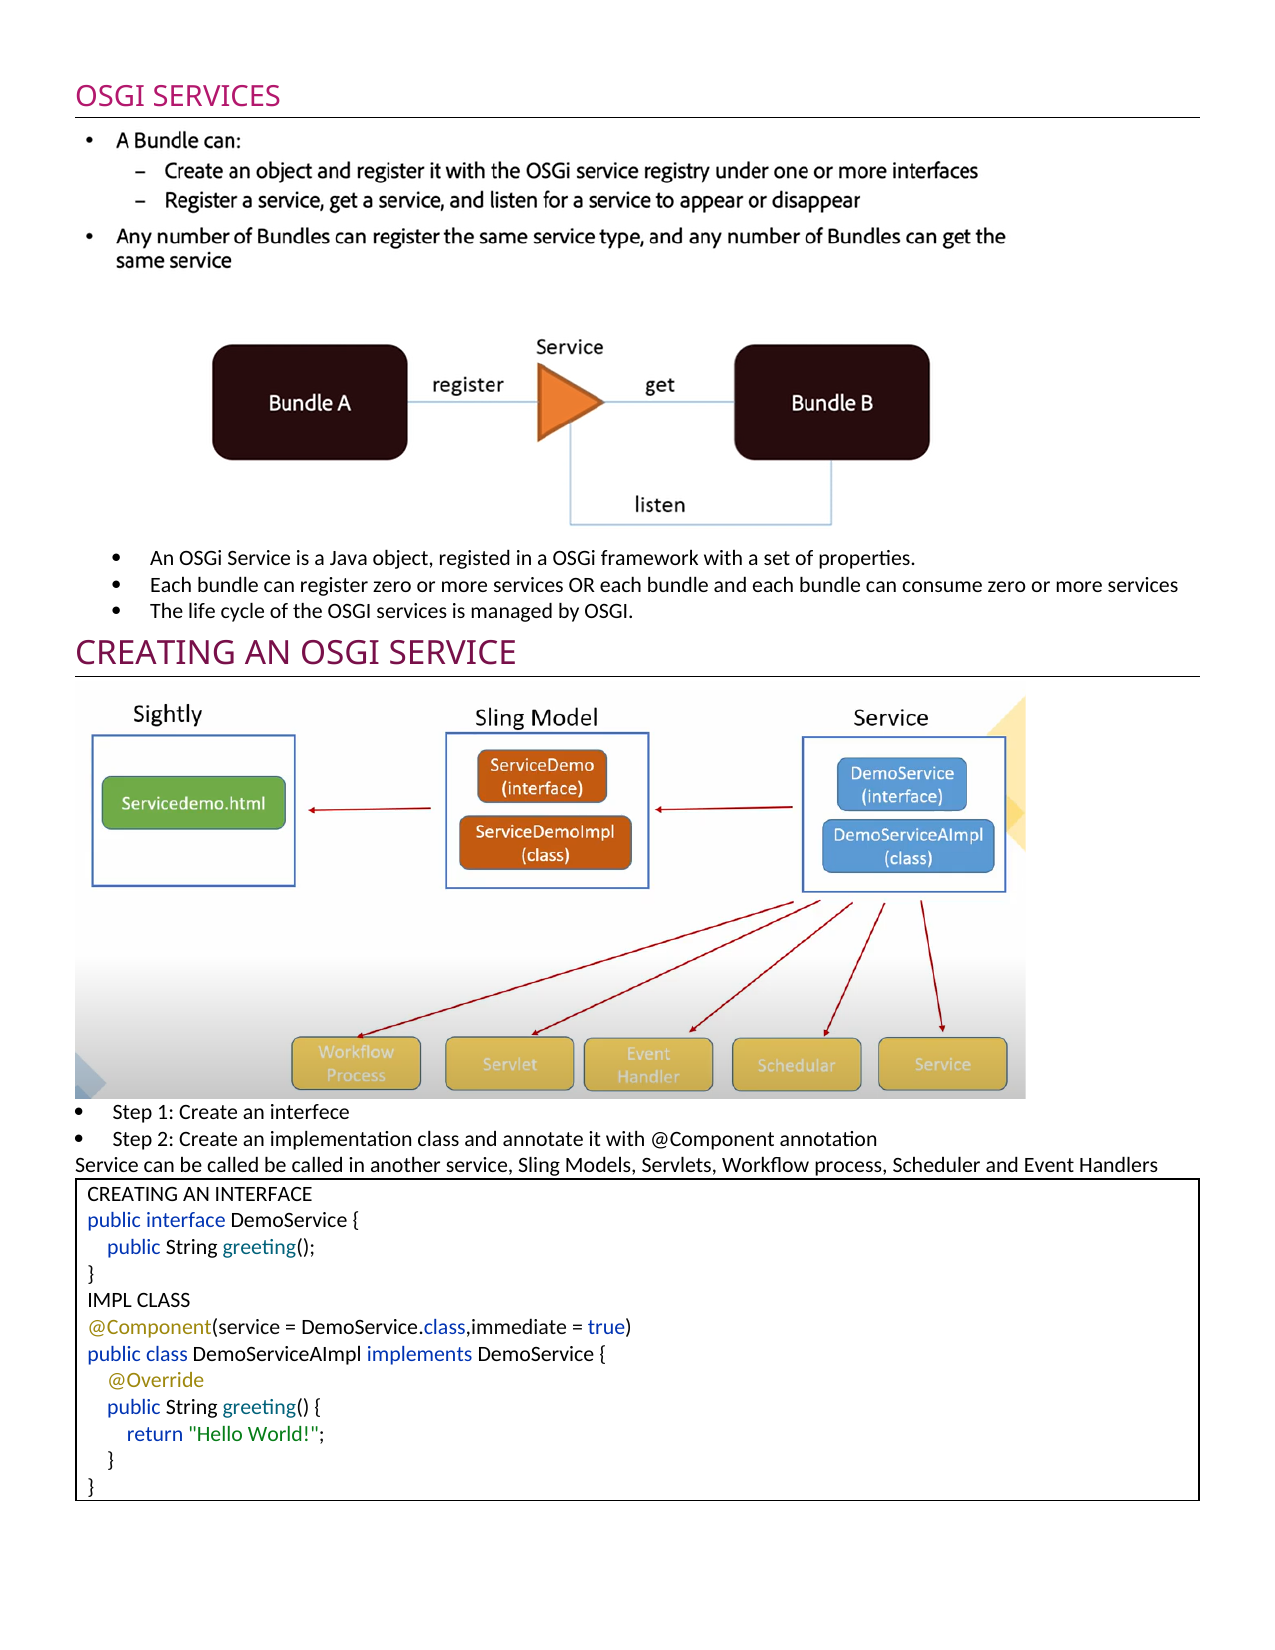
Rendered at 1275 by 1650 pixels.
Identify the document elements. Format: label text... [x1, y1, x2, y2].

list The life cycle of the OSGI services is managed by OSGI. [112, 598, 1200, 624]
list Each bundle can register zero or more services OR each bundle and each bundle can consume zero or more services [112, 571, 1200, 598]
table_header CREATING AN INTERFACE public interface DemoService { public String greeting(); } IMPL CLASS @Component(service = DemoService.class,immediate = true) public class DemoServiceAImpl implements DemoService { @Override public String greeting() { return "Hello World!"; } } [77, 1180, 1198, 1500]
list Step 1: Create an interfece [75, 1098, 1200, 1125]
picture [75, 121, 1016, 545]
list Step 2: Create an implementation class and annotate it with @Component annotation [75, 1125, 1200, 1152]
subtitle OSGI SERVICES [75, 75, 1200, 117]
list An OSGi Service is a Java object, registed in a OSGi framework with a set of properties. [112, 544, 1200, 571]
subtitle CREATING AN OSGI SERVICE [75, 628, 1200, 676]
picture [75, 681, 1026, 1099]
text Service can be called be called in another service, Sling Models, Servlets, Workflow process, Scheduler and Event Handlers [75, 1152, 1200, 1178]
